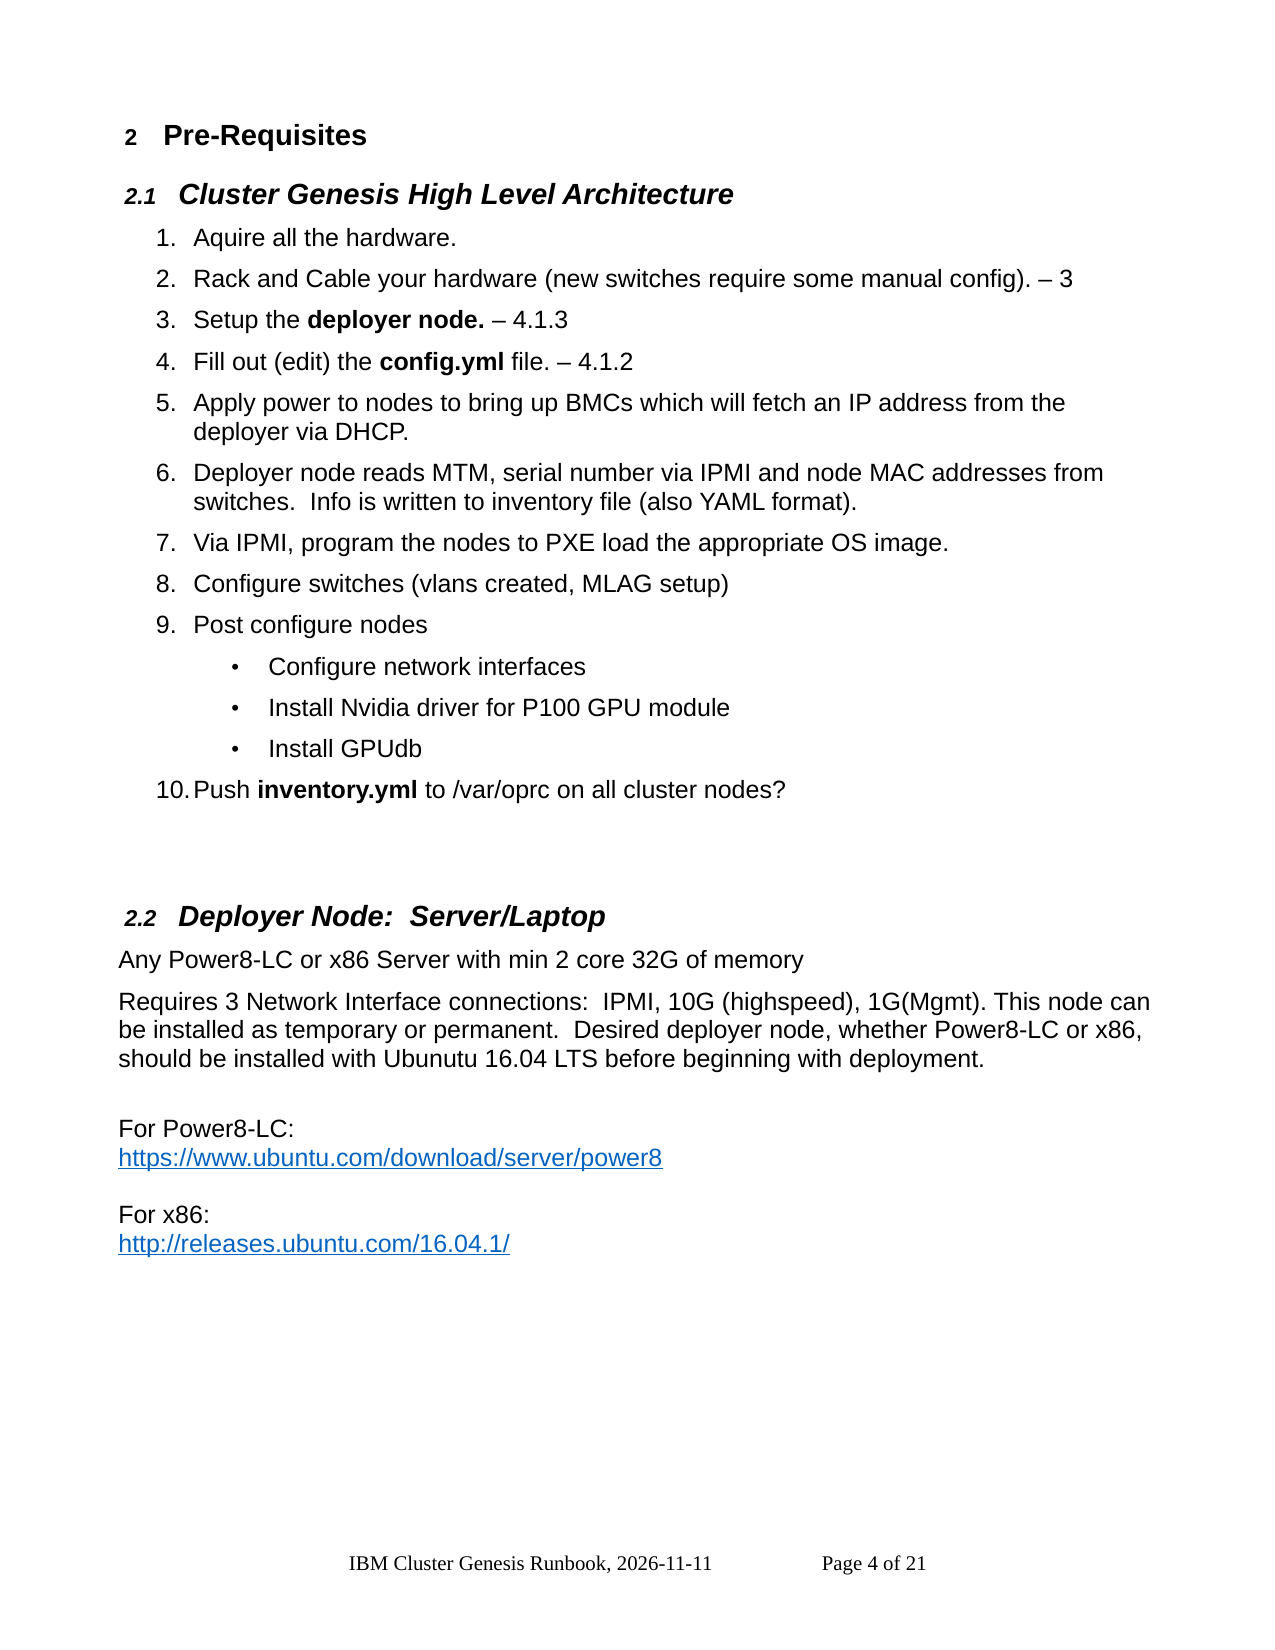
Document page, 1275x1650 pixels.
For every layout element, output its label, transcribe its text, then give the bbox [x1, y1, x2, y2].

text Any Power8-LC or x86 Server with min 2 core 32G of memory [118, 945, 1157, 974]
list Apply power to nodes to bring up BMCs which will fetch an IP address from the deployer via DHCP. [156, 388, 1157, 445]
text For Power8-LC: [118, 1114, 1157, 1143]
list Configure switches (vlans created, MLAG setup) [156, 569, 1157, 598]
text http://releases.ubuntu.com/16.04.1/ [118, 1229, 1157, 1258]
list Fill out (edit) the config.yml file. – 4.1.2 [156, 346, 1157, 375]
subtitle Deployer Node: Server/Laptop [118, 899, 1157, 933]
list Push inventory.yml to /var/oprc on all cluster nodes? [156, 776, 1157, 804]
list Configure network interfaces [231, 651, 1157, 680]
list Post configure nodes [156, 610, 1157, 639]
list Install GPUdb [231, 734, 1157, 763]
list Rack and Cable your hardware (new switches require some manual config). – 3 [156, 264, 1157, 293]
subtitle Cluster Genesis High Level Architecture [118, 177, 1157, 210]
list Aquire all the hardware. [156, 223, 1157, 251]
text For x86: [118, 1200, 1157, 1229]
list Via IPMI, program the nodes to PXE load the appropriate OS image. [156, 528, 1157, 556]
subtitle Pre-Requisites [118, 118, 1157, 152]
list Setup the deployer node. – 4.1.3 [156, 305, 1157, 334]
list Deployer node reads MTM, serial number via IPMI and node MAC addresses from switches. Info is written to inventory file (also YAML format). [156, 458, 1157, 515]
text Requires 3 Network Interface connections: IPMI, 10G (highspeed), 1G(Mgmt). This node can be installed as temporary or permanent. Desired deployer node, whether Power8-LC or x86, should be installed with Ubunutu 16.04 LTS before beginning with deployment. [118, 987, 1157, 1073]
list Install Nvidia driver for P100 GPU module [231, 693, 1157, 722]
text https://www.ubuntu.com/download/server/power8 [118, 1143, 1157, 1172]
